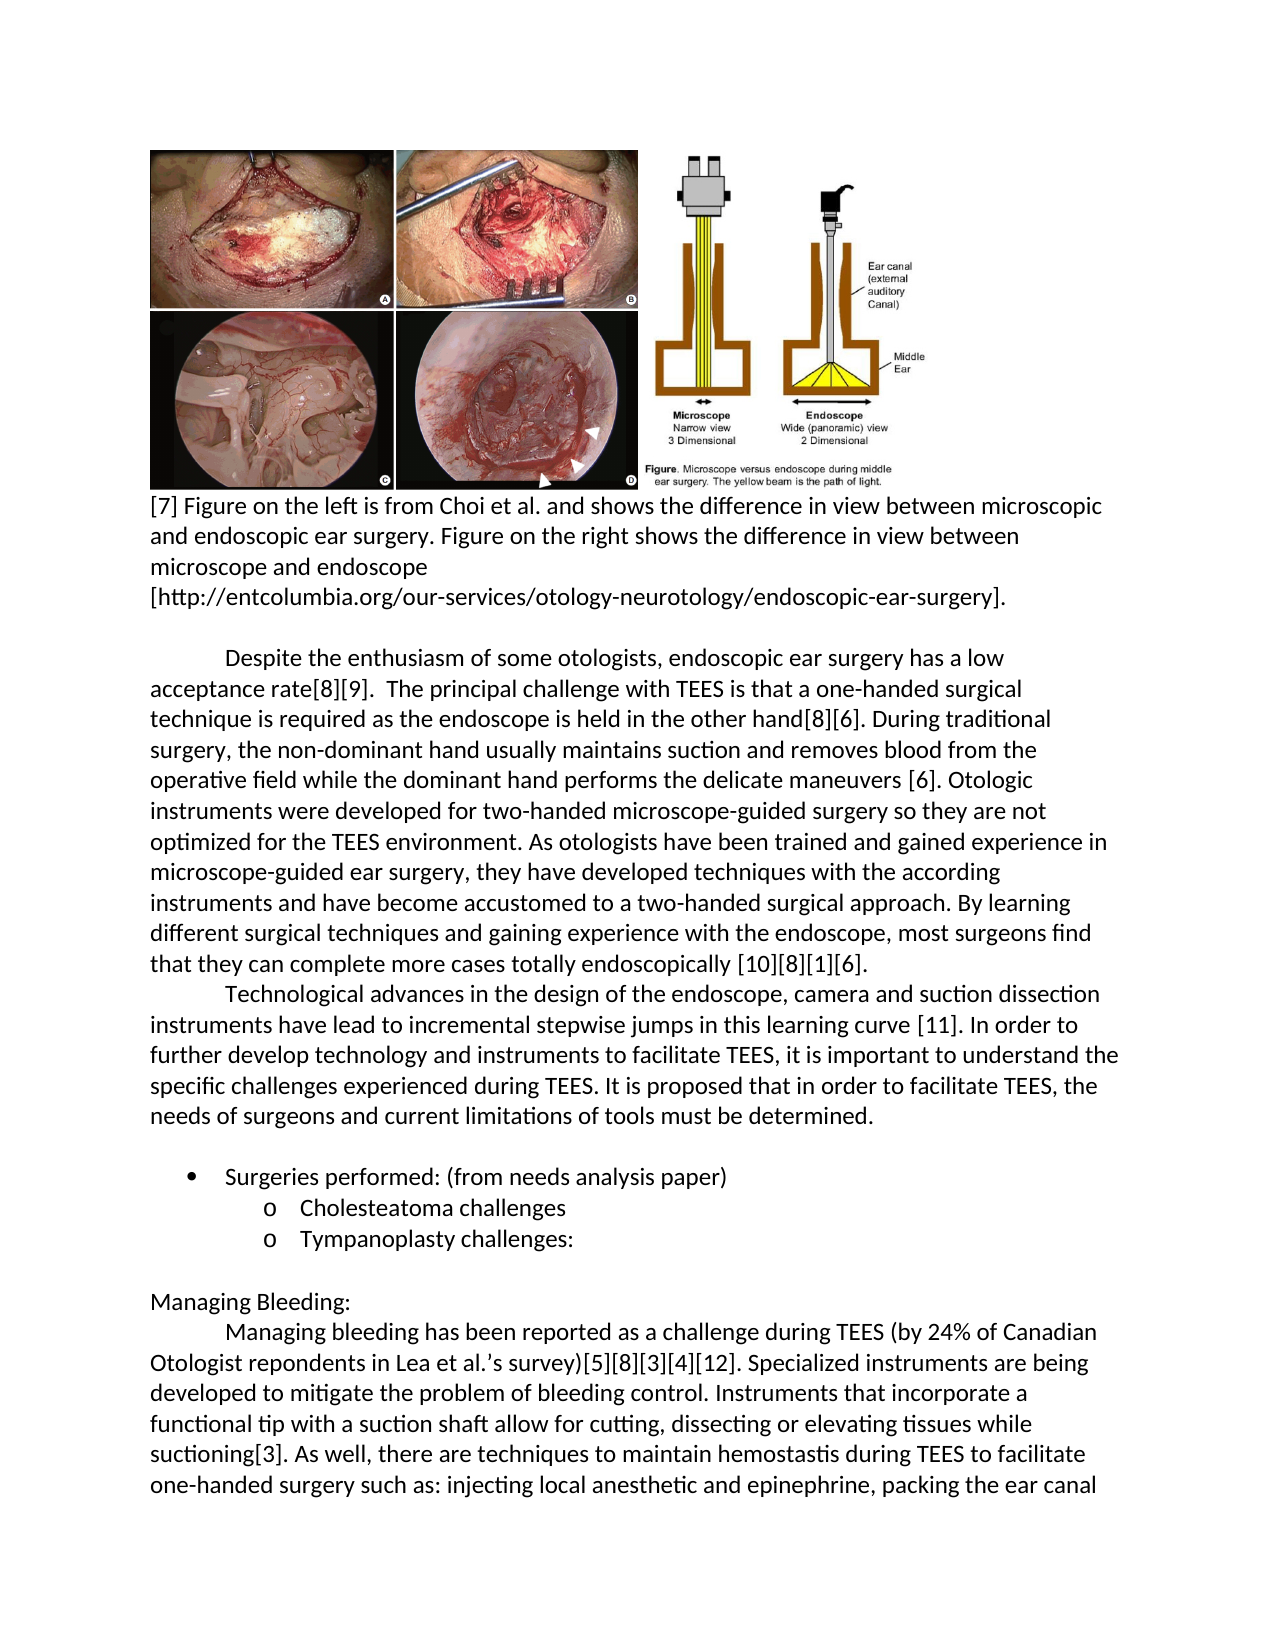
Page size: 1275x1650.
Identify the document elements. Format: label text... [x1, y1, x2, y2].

list Surgeries performed: (from needs analysis paper) [187, 1161, 1125, 1192]
picture [643, 150, 929, 490]
text Technological advances in the design of the endoscope, camera and suction dissection instruments have lead to incremental stepwise jumps in this learning curve [11]. In order to further develop technology and instruments to facilitate TEES, it is important to understand the specific challenges experienced during TEES. It is proposed that in order to facilitate TEES, the needs of surgeons and current limitations of tools must be determined. [150, 978, 1125, 1131]
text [150, 1316, 1125, 1499]
text Managing Bleeding: [150, 1286, 1125, 1316]
list Cholesteatoma challenges [262, 1192, 1125, 1224]
list Tympanoplasty challenges: [262, 1224, 1125, 1255]
text Despite the enthusiasm of some otologists, endoscopic ear surgery has a low acceptance rate[8][9]. The principal challenge with TEES is that a one-handed surgical technique is required as the endoscope is held in the other hand[8][6]. During traditional surgery, the non-dominant hand usually maintains suction and removes blood from the operative field while the dominant hand performs the delicate maneuvers [6]. Otologic instruments were developed for two-handed microscope-guided surgery so they are not optimized for the TEES environment. As otologists have been trained and gained experience in microscope-guided ear surgery, they have developed techniques with the according instruments and have become accustomed to a two-handed surgical approach. By learning different surgical techniques and gaining experience with the endoscope, most surgeons find that they can complete more cases totally endoscopically [10][8][1][6]. [150, 642, 1125, 978]
picture [150, 150, 638, 490]
text [7] Figure on the left is from Choi et al. and shows the difference in view between microscopic and endoscopic ear surgery. Figure on the right shows the difference in view between microscope and endoscope [http://entcolumbia.org/our-services/otology-neurotology/endoscopic-ear-surgery]. [150, 490, 1125, 612]
